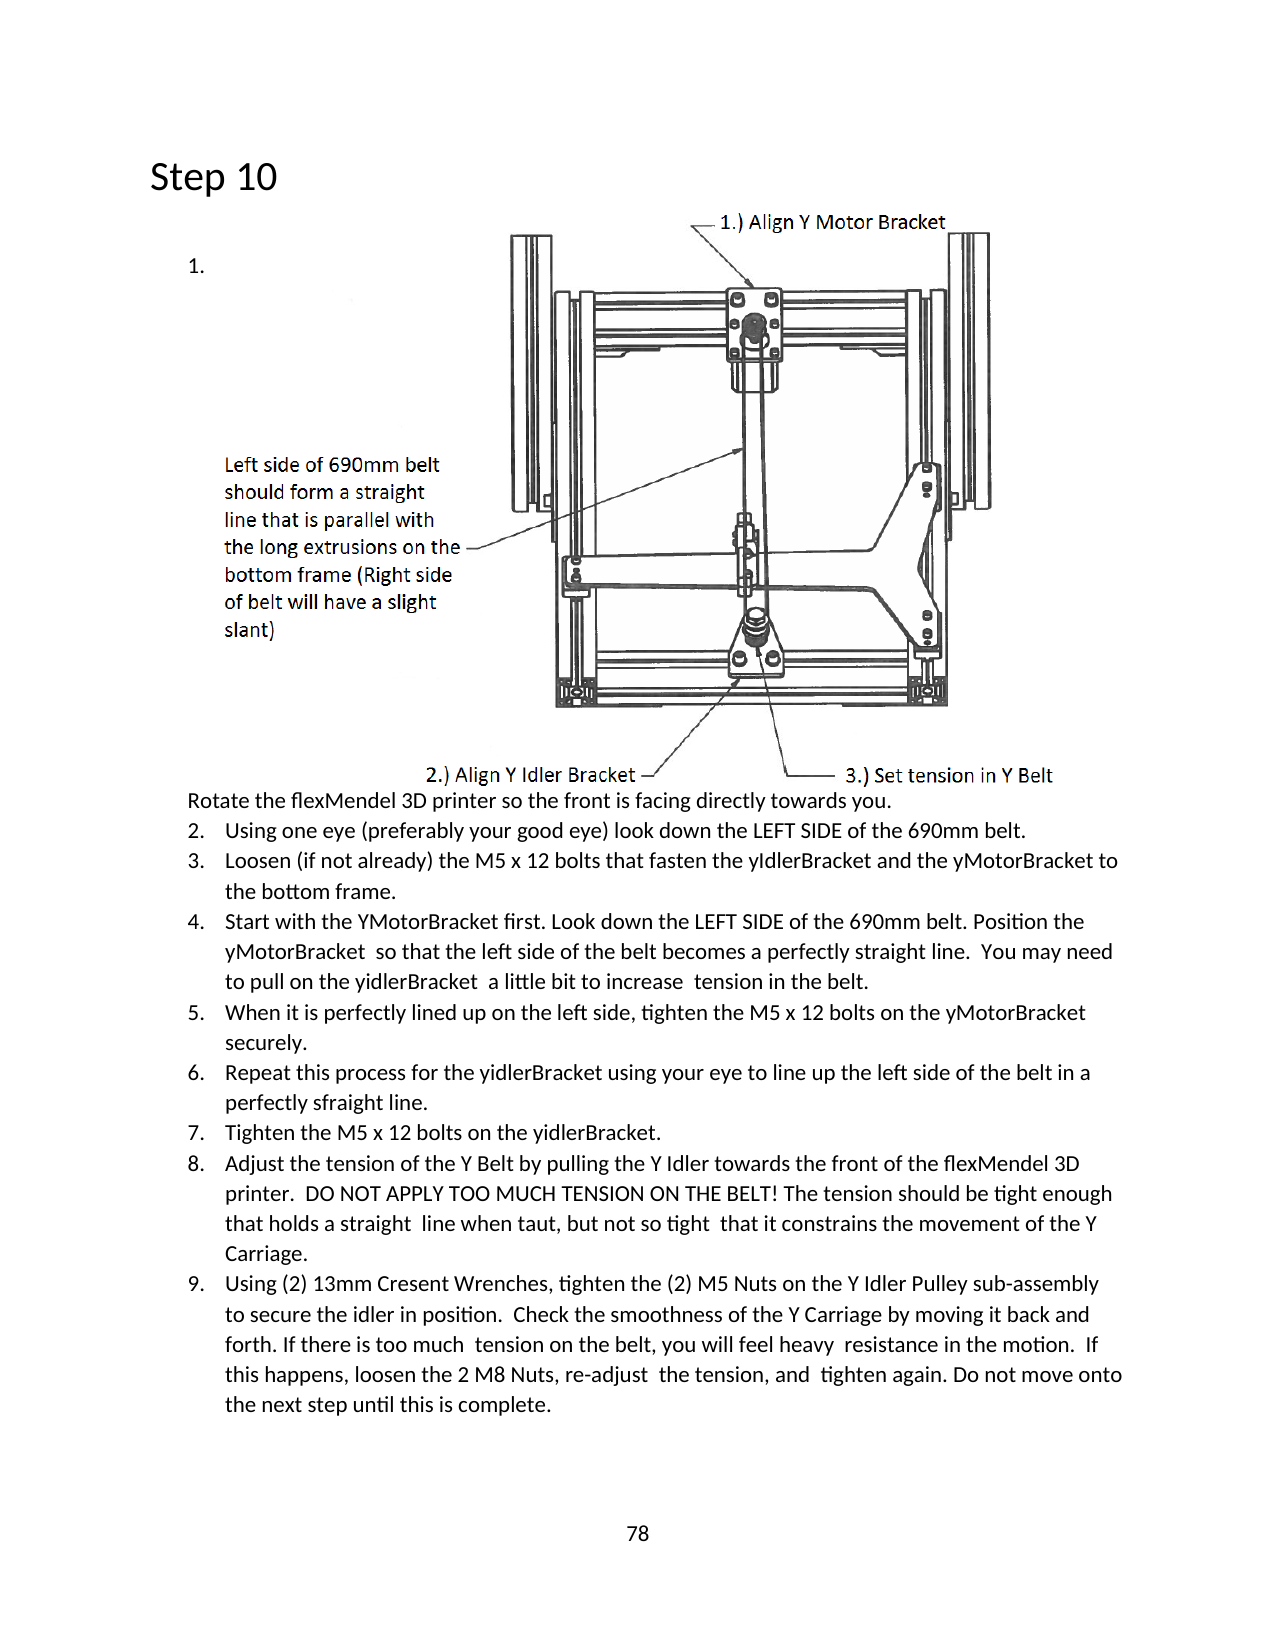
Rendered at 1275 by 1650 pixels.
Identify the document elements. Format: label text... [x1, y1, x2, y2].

list Using one eye (preferably your good eye) look down the LEFT SIDE of the 690mm belt. [187, 816, 1125, 844]
list Start with the YMotorBracket first. Look down the LEFT SIDE of the 690mm belt. Position the yMotorBracket so that the left side of the belt becomes a perfectly straight line. You may need to pull on the yidlerBracket a little bit to increase tension in the belt. [187, 907, 1125, 996]
list When it is perfectly lined up on the left side, tighten the M5 x 12 bolts on the yMotorBracket securely. [187, 998, 1125, 1056]
list Using (2) 13mm Cresent Wrenches, tighten the (2) M5 Nuts on the Y Idler Pulley sub-assembly to secure the idler in position. Check the smoothness of the Y Carriage by moving it back and forth. If there is too much tension on the belt, you will feel heavy resistance in the motion. If this happens, loosen the 2 M8 Nuts, re-adjust the tension, and tighten again. Do not move onto the next step until this is complete. [187, 1269, 1125, 1418]
list Loosen (if not already) the M5 x 12 bolts that fasten the yIdlerBracket and the yMotorBracket to the bottom frame. [187, 847, 1125, 905]
list Tighten the M5 x 12 bolts on the yidlerBracket. [187, 1118, 1125, 1147]
picture [218, 207, 1053, 786]
list Adjust the tension of the Y Belt by pulling the Y Idler towards the front of the flexMendel 3D printer. DO NOT APPLY TOO MUCH TENSION ON THE BELT! The tension should be tight enough that holds a straight line when taut, but not so tight that it constrains the movement of the Y Carriage. [187, 1149, 1125, 1267]
list Repeat this process for the yidlerBracket using your eye to line up the left side of the belt in a perfectly sfraight line. [187, 1058, 1125, 1116]
text Step 10 [150, 150, 1125, 201]
